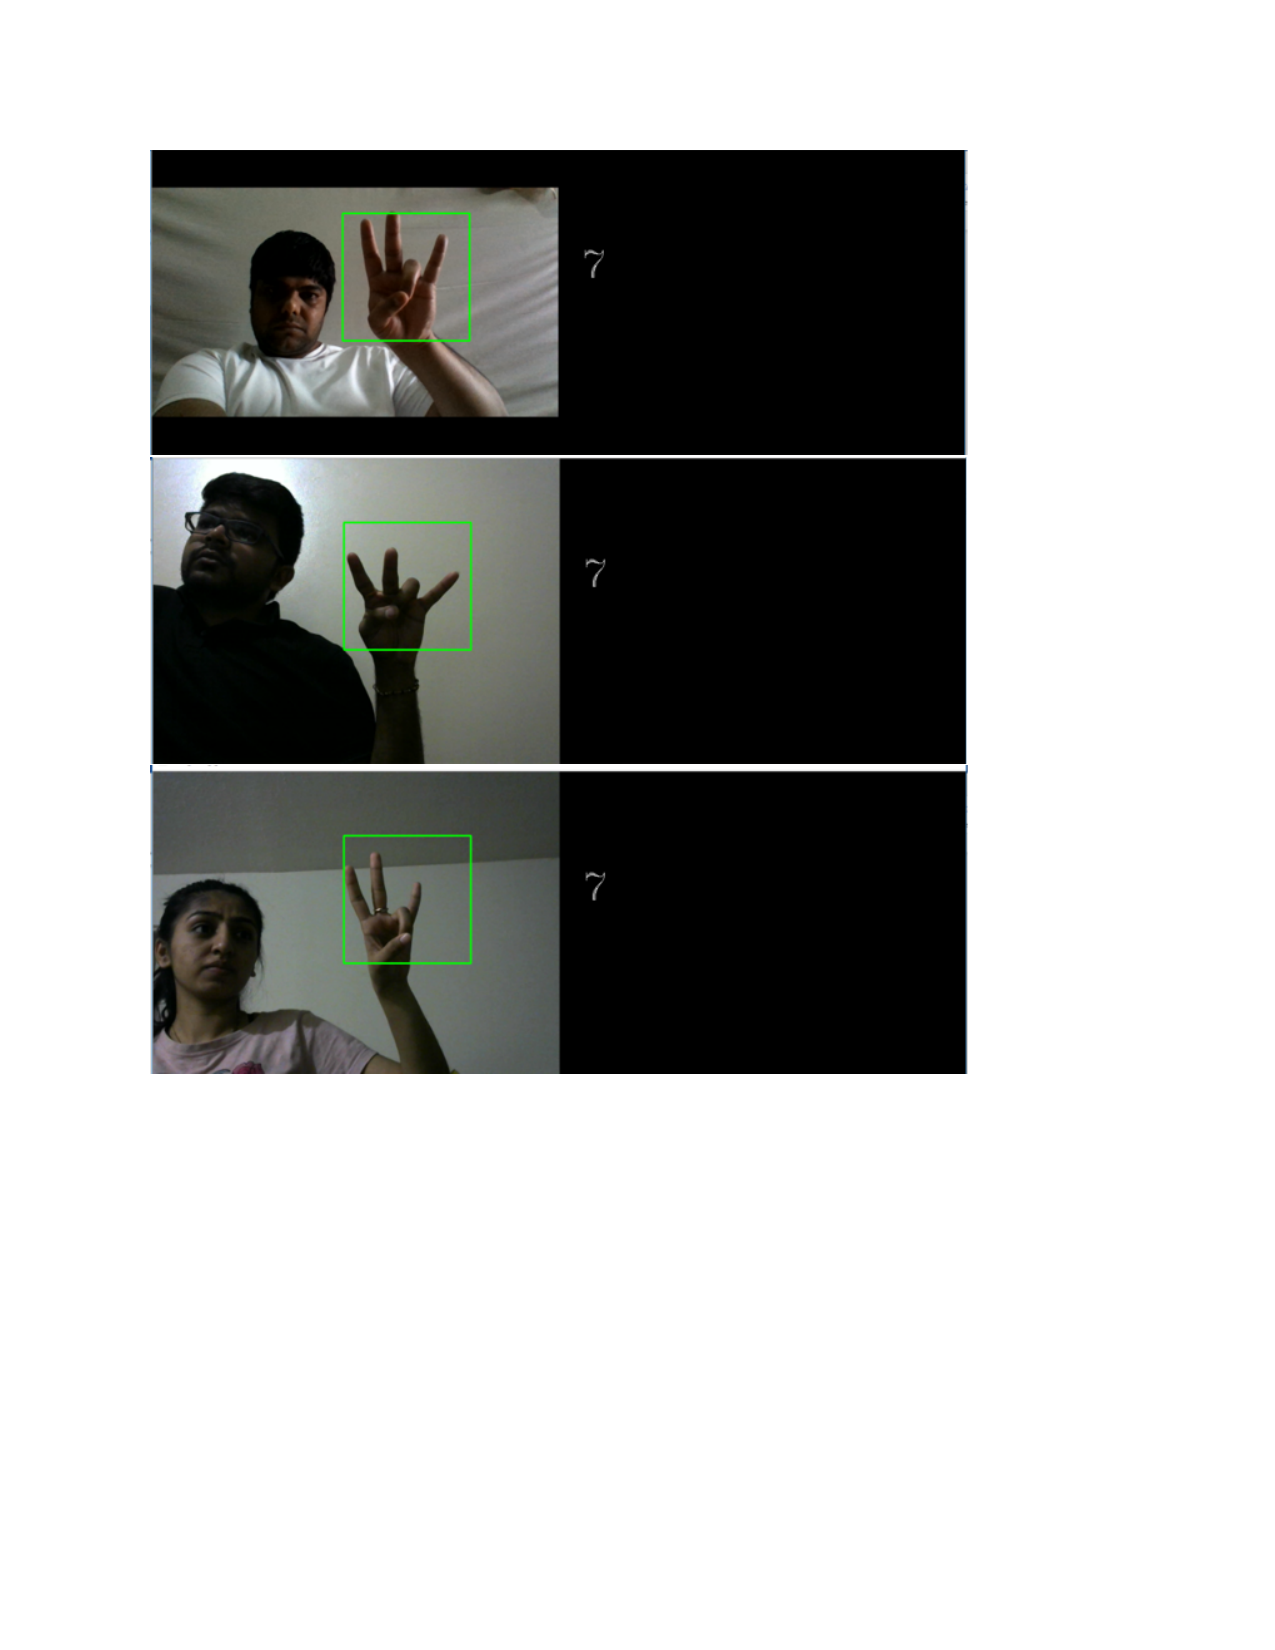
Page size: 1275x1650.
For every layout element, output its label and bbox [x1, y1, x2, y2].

picture [150, 150, 968, 455]
picture [150, 765, 968, 1074]
picture [150, 457, 967, 764]
